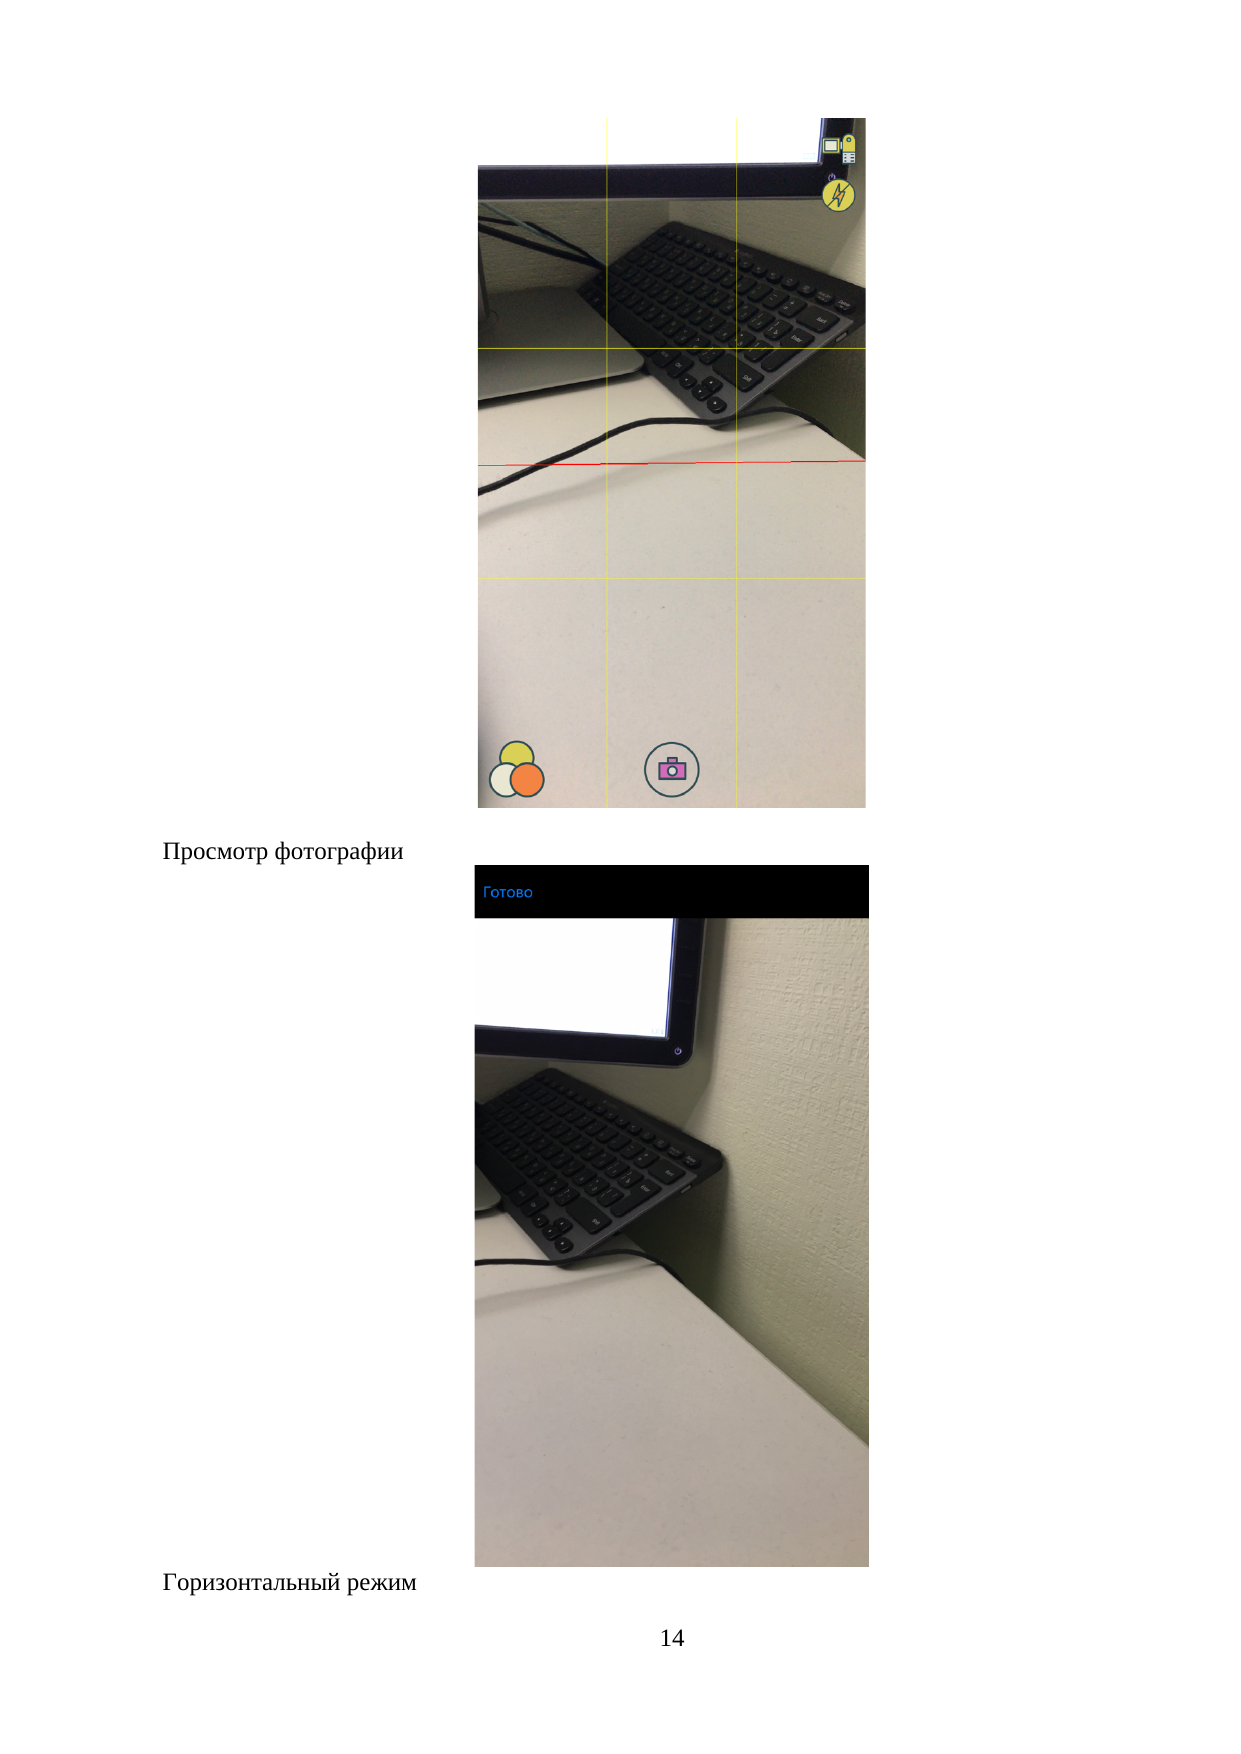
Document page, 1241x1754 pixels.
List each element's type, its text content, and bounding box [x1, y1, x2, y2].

picture [477, 118, 866, 808]
picture [474, 865, 869, 1567]
text Просмотр фотографии [162, 836, 1181, 865]
text Горизонтальный режим [162, 1567, 1181, 1595]
